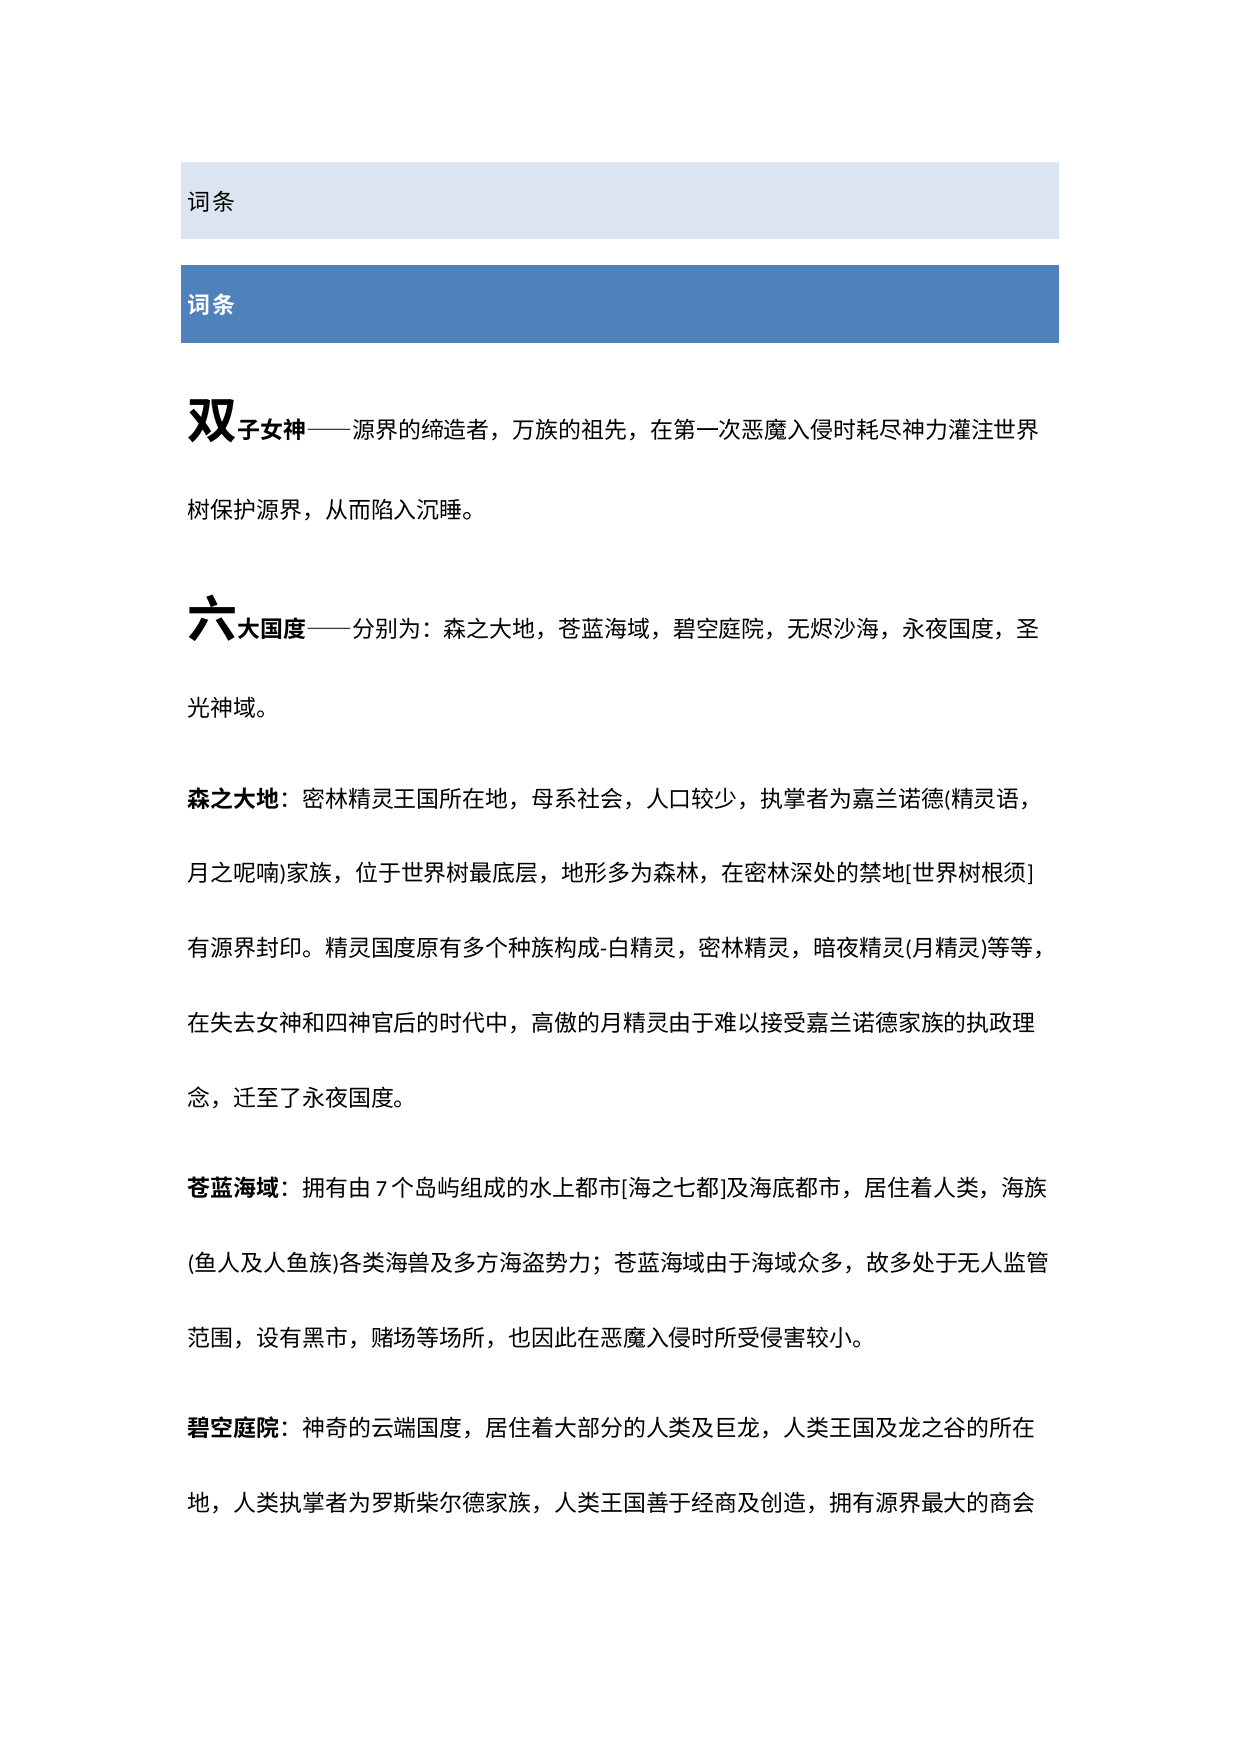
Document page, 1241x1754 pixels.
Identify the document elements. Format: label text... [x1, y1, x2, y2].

subtitle 词条 [188, 168, 1053, 233]
text 六大国度——分别为：森之大地，苍蓝海域，碧空庭院，无烬沙海，永夜国度，圣光神域。 [187, 567, 1053, 739]
text 苍蓝海域：拥有由7个岛屿组成的水上都市[海之七都]及海底都市，居住着人类，海族(鱼人及人鱼族)各类海兽及多方海盗势力；苍蓝海域由于海域众多，故多处于无人监管范围，设有黑市，赌场等场所，也因此在恶魔入侵时所受侵害较小。 [187, 1154, 1053, 1369]
text 双子女神——源界的缔造者，万族的祖先，在第一次恶魔入侵时耗尽神力灌注世界树保护源界，从而陷入沉睡。 [187, 368, 1053, 541]
subtitle 词条 [188, 271, 1053, 336]
text 森之大地：密林精灵王国所在地，母系社会，人口较少，执掌者为嘉兰诺德(精灵语，月之呢喃)家族，位于世界树最底层，地形多为森林，在密林深处的禁地[世界树根须]有源界封印。精灵国度原有多个种族构成-白精灵，密林精灵，暗夜精灵(月精灵)等等，在失去女神和四神官后的时代中，高傲的月精灵由于难以接受嘉兰诺德家族的执政理念，迁至了永夜国度。 [187, 765, 1053, 1128]
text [187, 1394, 1053, 1534]
